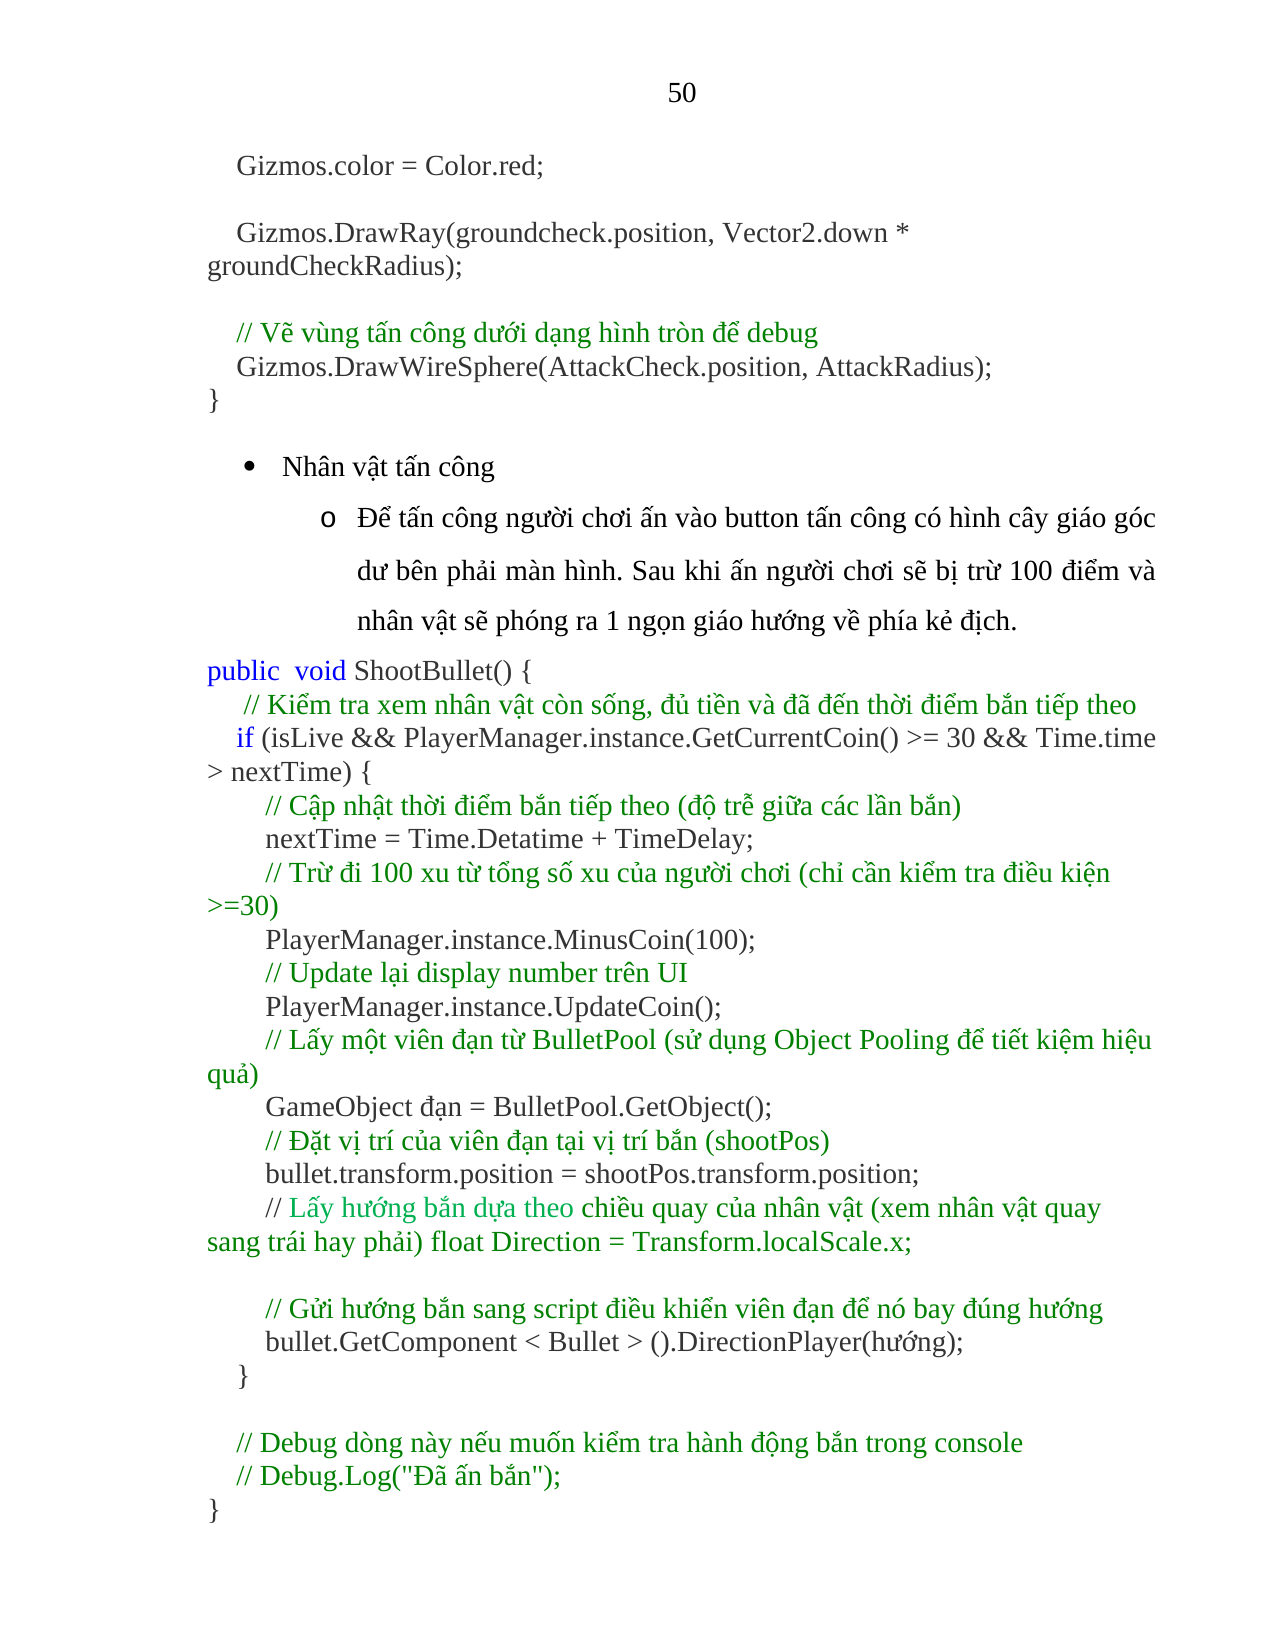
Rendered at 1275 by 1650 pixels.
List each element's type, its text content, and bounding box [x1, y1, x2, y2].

text // Debug.Log("Đã ấn bắn"); [207, 1458, 1157, 1492]
list Nhân vật tấn công [244, 449, 1157, 483]
text // Lấy một viên đạn từ BulletPool (sử dụng Object Pooling để tiết kiệm hiệu quả) [207, 1022, 1157, 1089]
text // Cập nhật thời điểm bắn tiếp theo (độ trễ giữa các lần bắn) [207, 788, 1157, 821]
text // Update lại display number trên UI [207, 955, 1157, 989]
text bullet.transform.position = shootPos.transform.position; [207, 1157, 1157, 1190]
text Gizmos.DrawRay(groundcheck.position, Vector2.down * groundCheckRadius); [207, 215, 1157, 282]
text if (isLive && PlayerManager.instance.GetCurrentCoin() >= 30 && Time.time > nextTime) { [207, 721, 1157, 788]
text // Đặt vị trí của viên đạn tại vị trí bắn (shootPos) [207, 1123, 1157, 1157]
text } [207, 1492, 1157, 1526]
text Gizmos.color = Color.red; [207, 148, 1157, 181]
text nextTime = Time.Detatime + TimeDelay; [207, 821, 1157, 855]
text // Vẽ vùng tấn công dưới dạng hình tròn để debug [207, 315, 1157, 349]
text public void ShootBullet() { [207, 653, 1157, 687]
text } [207, 1358, 1157, 1391]
text PlayerManager.instance.MinusCoin(100); [207, 922, 1157, 955]
text // Lấy hướng bắn dựa theo chiều quay của nhân vật (xem nhân vật quay sang trái hay phải) float Direction = Transform.localScale.x; [207, 1190, 1157, 1257]
text // Trừ đi 100 xu từ tổng số xu của người chơi (chỉ cần kiểm tra điều kiện >=30) [207, 855, 1157, 922]
text GameObject đạn = BulletPool.GetObject(); [207, 1089, 1157, 1123]
text } [207, 382, 1157, 416]
text // Gửi hướng bắn sang script điều khiển viên đạn để nó bay đúng hướng [207, 1291, 1157, 1324]
text // Kiểm tra xem nhân vật còn sống, đủ tiền và đã đến thời điểm bắn tiếp theo [207, 687, 1157, 721]
text PlayerManager.instance.UpdateCoin(); [207, 989, 1157, 1022]
text // Debug dòng này nếu muốn kiểm tra hành động bắn trong console [207, 1425, 1157, 1458]
text Gizmos.DrawWireSphere(AttackCheck.position, AttackRadius); [207, 349, 1157, 382]
list Để tấn công người chơi ấn vào button tấn công có hình cây giáo góc dư bên phải màn hình. Sau khi ấn người chơi sẽ bị trừ 100 điểm và nhân vật sẽ phóng ra 1 ngọn giáo hướng về phía kẻ địch. [319, 500, 1157, 637]
text bullet.GetComponent < Bullet > ().DirectionPlayer(hướng); [207, 1324, 1157, 1358]
